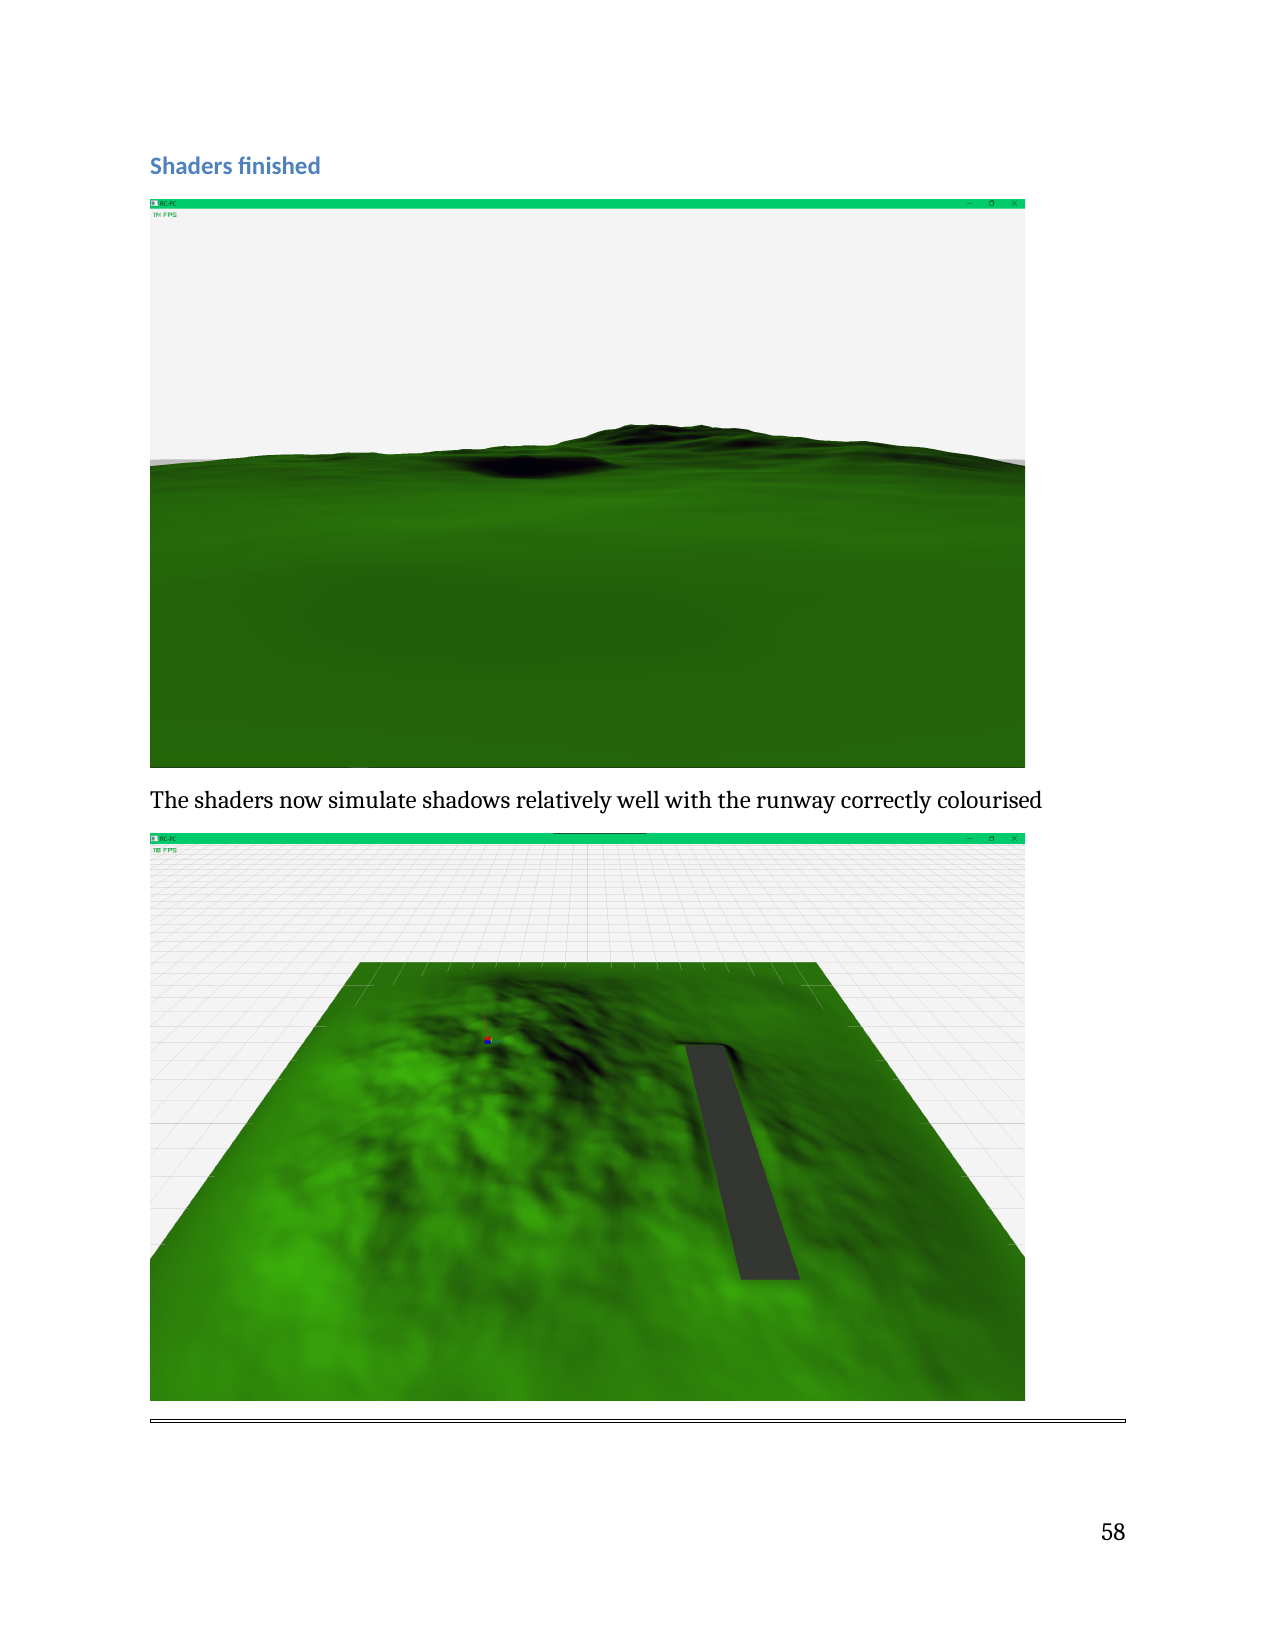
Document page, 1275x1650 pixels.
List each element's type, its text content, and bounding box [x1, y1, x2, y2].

subtitle Shaders finished [150, 150, 1125, 181]
picture [150, 833, 1025, 1401]
picture [150, 199, 1025, 768]
text The shaders now simulate shadows relatively well with the runway correctly colourised [150, 786, 1125, 815]
